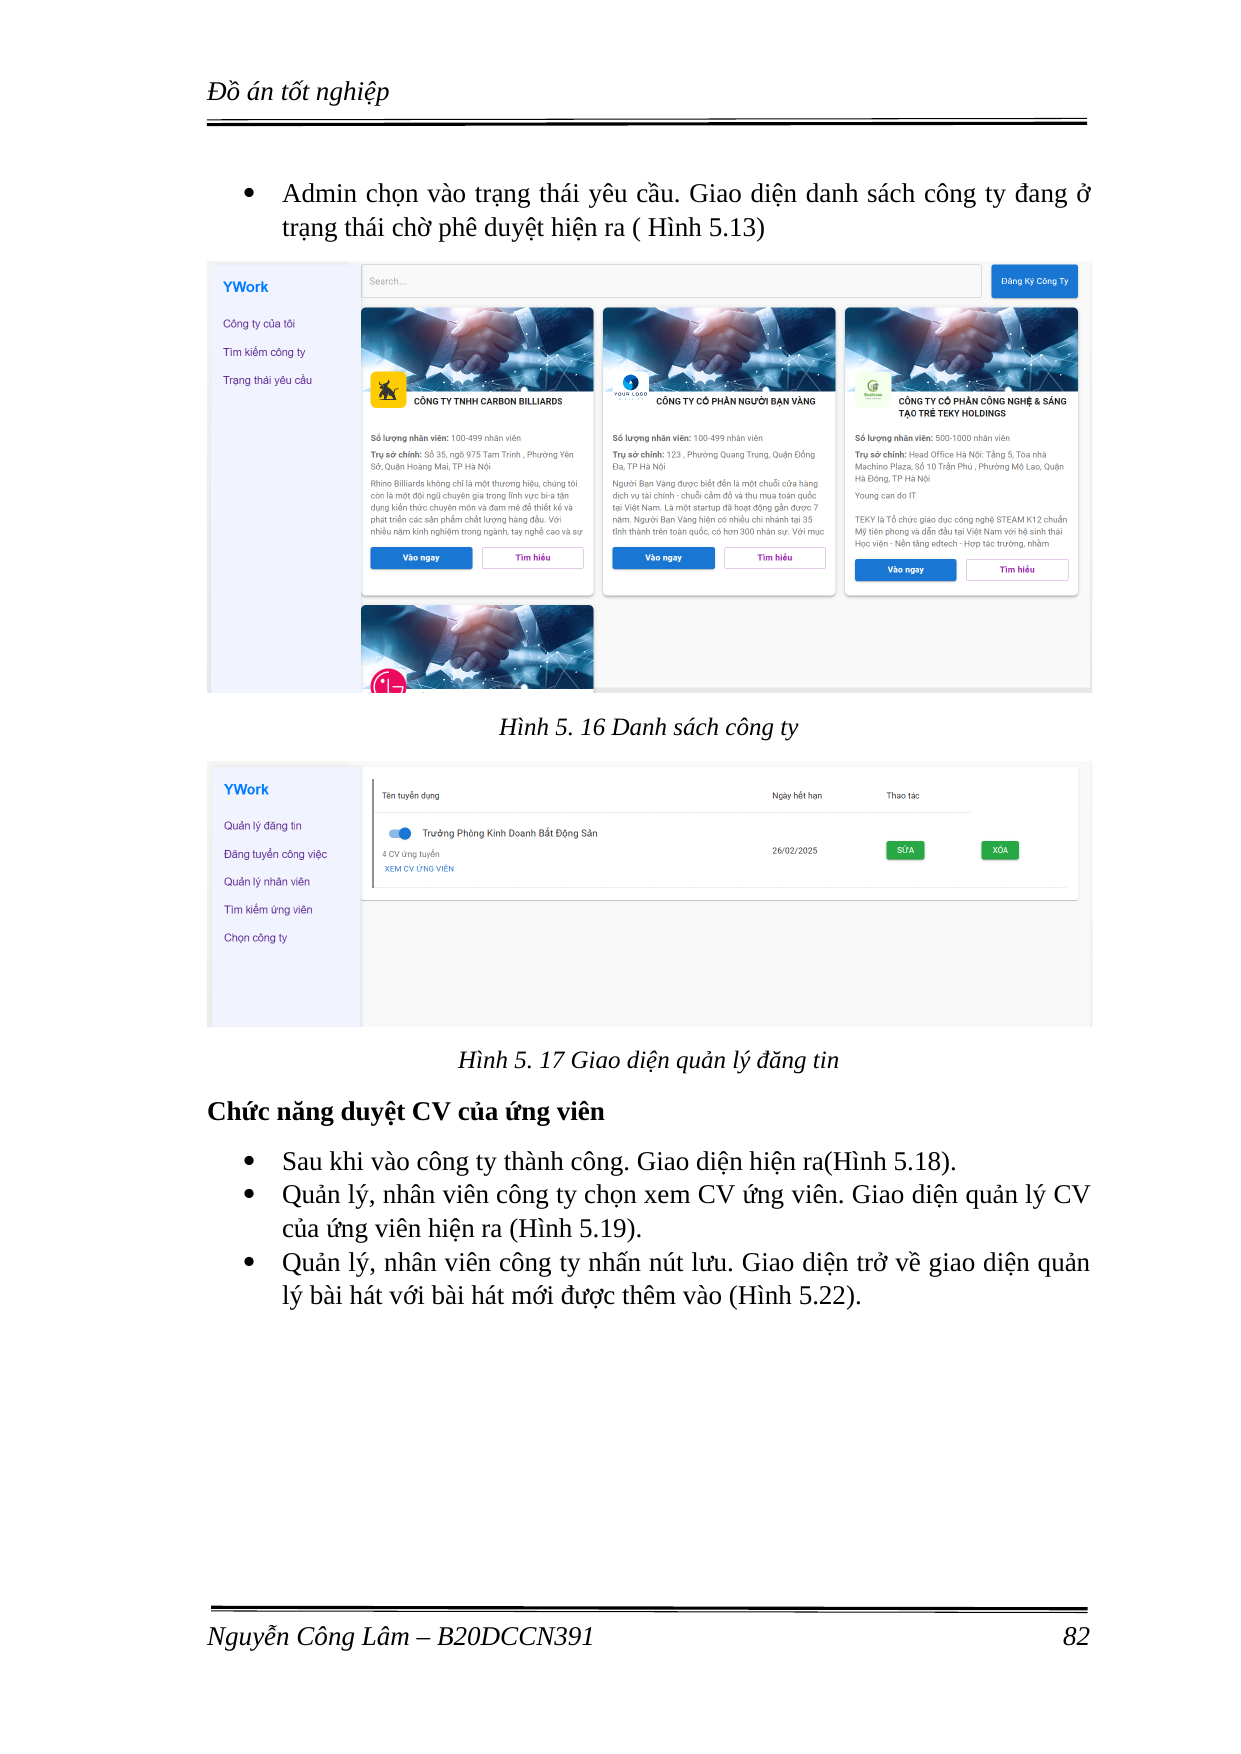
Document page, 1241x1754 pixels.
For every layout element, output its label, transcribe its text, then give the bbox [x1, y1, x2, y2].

picture [206, 761, 1093, 1027]
text Chức năng duyệt CV của ứng viên [207, 1095, 1092, 1126]
text Hình 5. Giao diện quản lý đăng tin [207, 1045, 1092, 1074]
text Hình 5. Danh sách công ty [207, 712, 1092, 740]
list Sau khi vào công ty thành công. Giao diện hiện ra(Hình 5.18). [244, 1145, 1092, 1176]
picture [206, 261, 1093, 693]
list Quản lý, nhân viên công ty chọn xem CV ứng viên. Giao diện quản lý CV của ứng viên hiện ra (Hình 5.19). [244, 1179, 1092, 1243]
list Admin chọn vào trạng thái yêu cầu. Giao diện danh sách công ty đang ở trạng thái chờ phê duyệt hiện ra ( Hình 5.13) [244, 177, 1092, 242]
list Quản lý, nhân viên công ty nhấn nút lưu. Giao diện trở về giao diện quản lý bài hát với bài hát mới được thêm vào (Hình 5.22). [244, 1246, 1092, 1311]
